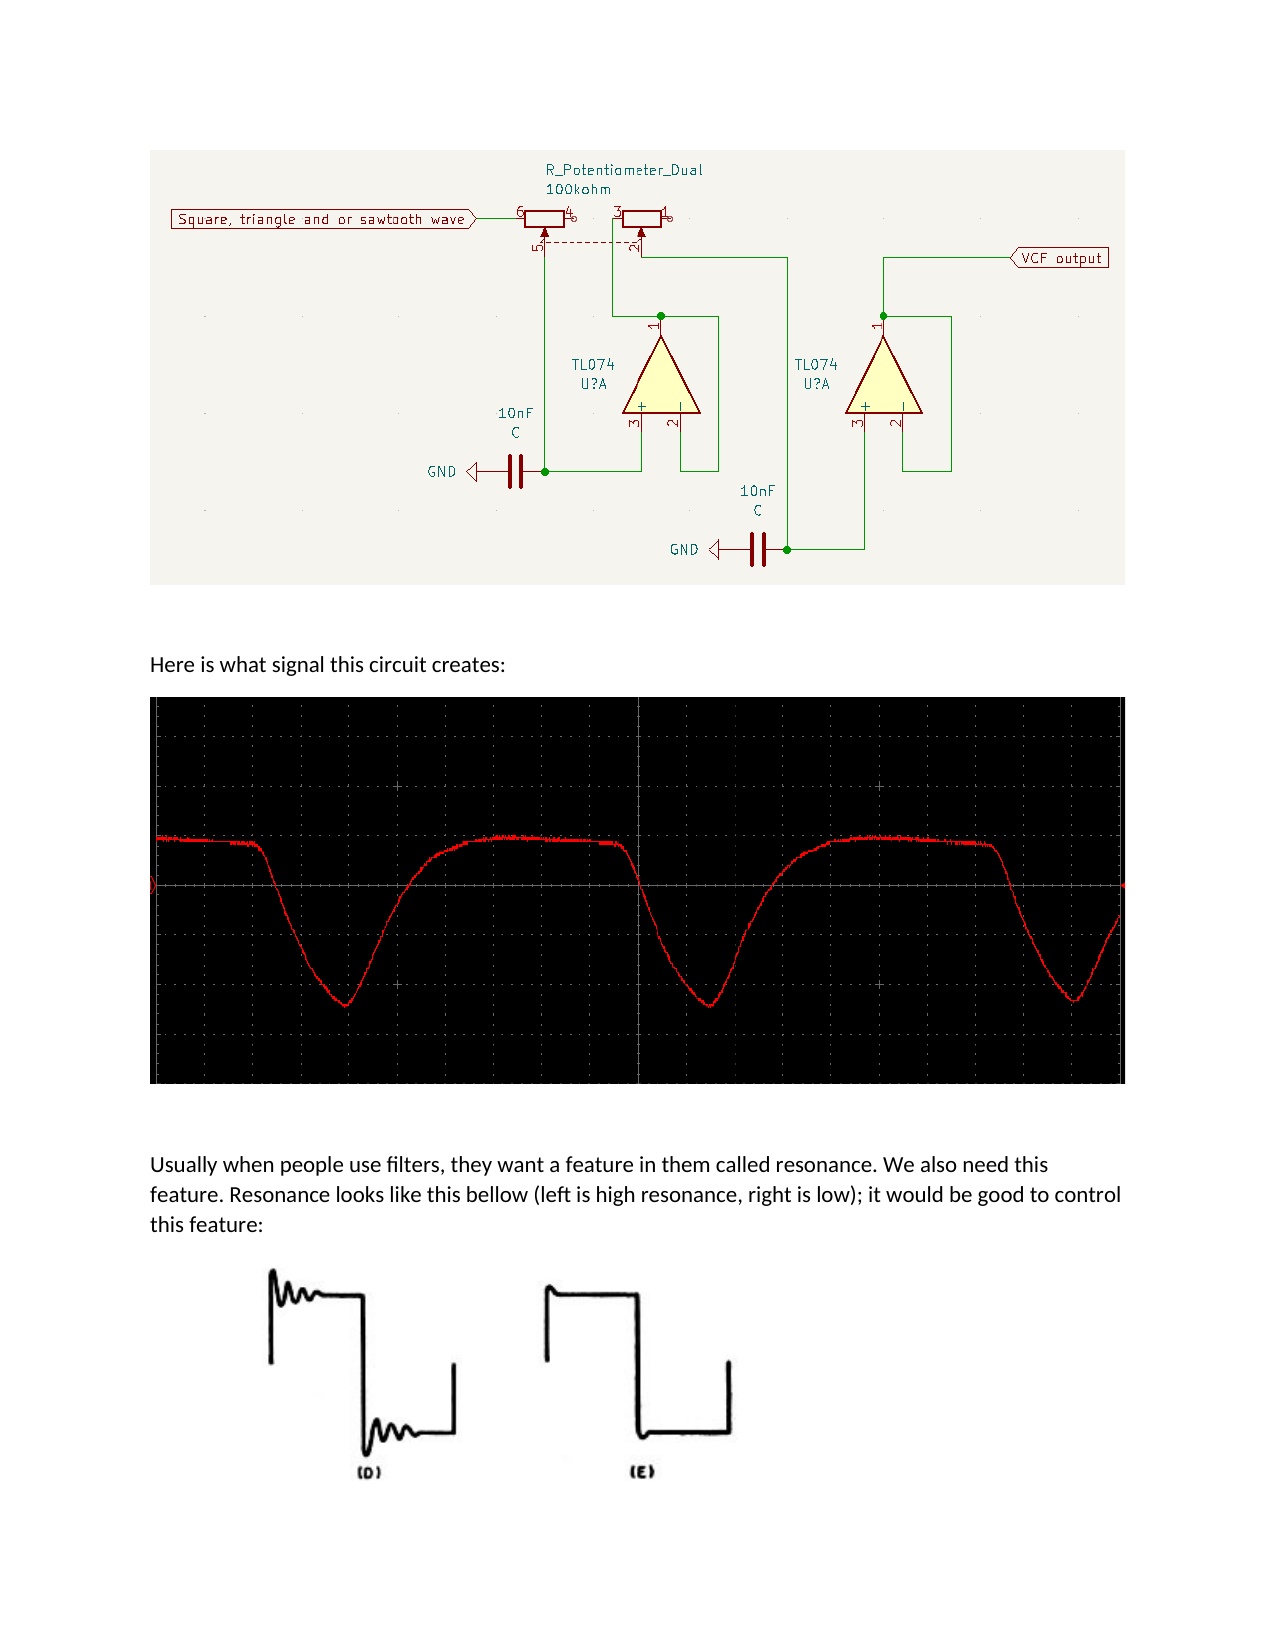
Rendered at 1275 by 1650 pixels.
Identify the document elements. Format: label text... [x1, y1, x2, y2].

picture [150, 150, 1125, 585]
picture [150, 1257, 747, 1482]
text Here is what signal this circuit creates: [150, 651, 1125, 678]
text Usually when people use filters, they want a feature in them called resonance. We also need this feature. Resonance looks like this bellow (left is high resonance, right is low); it would be good to control this feature: [150, 1150, 1125, 1238]
picture [150, 697, 1125, 1084]
